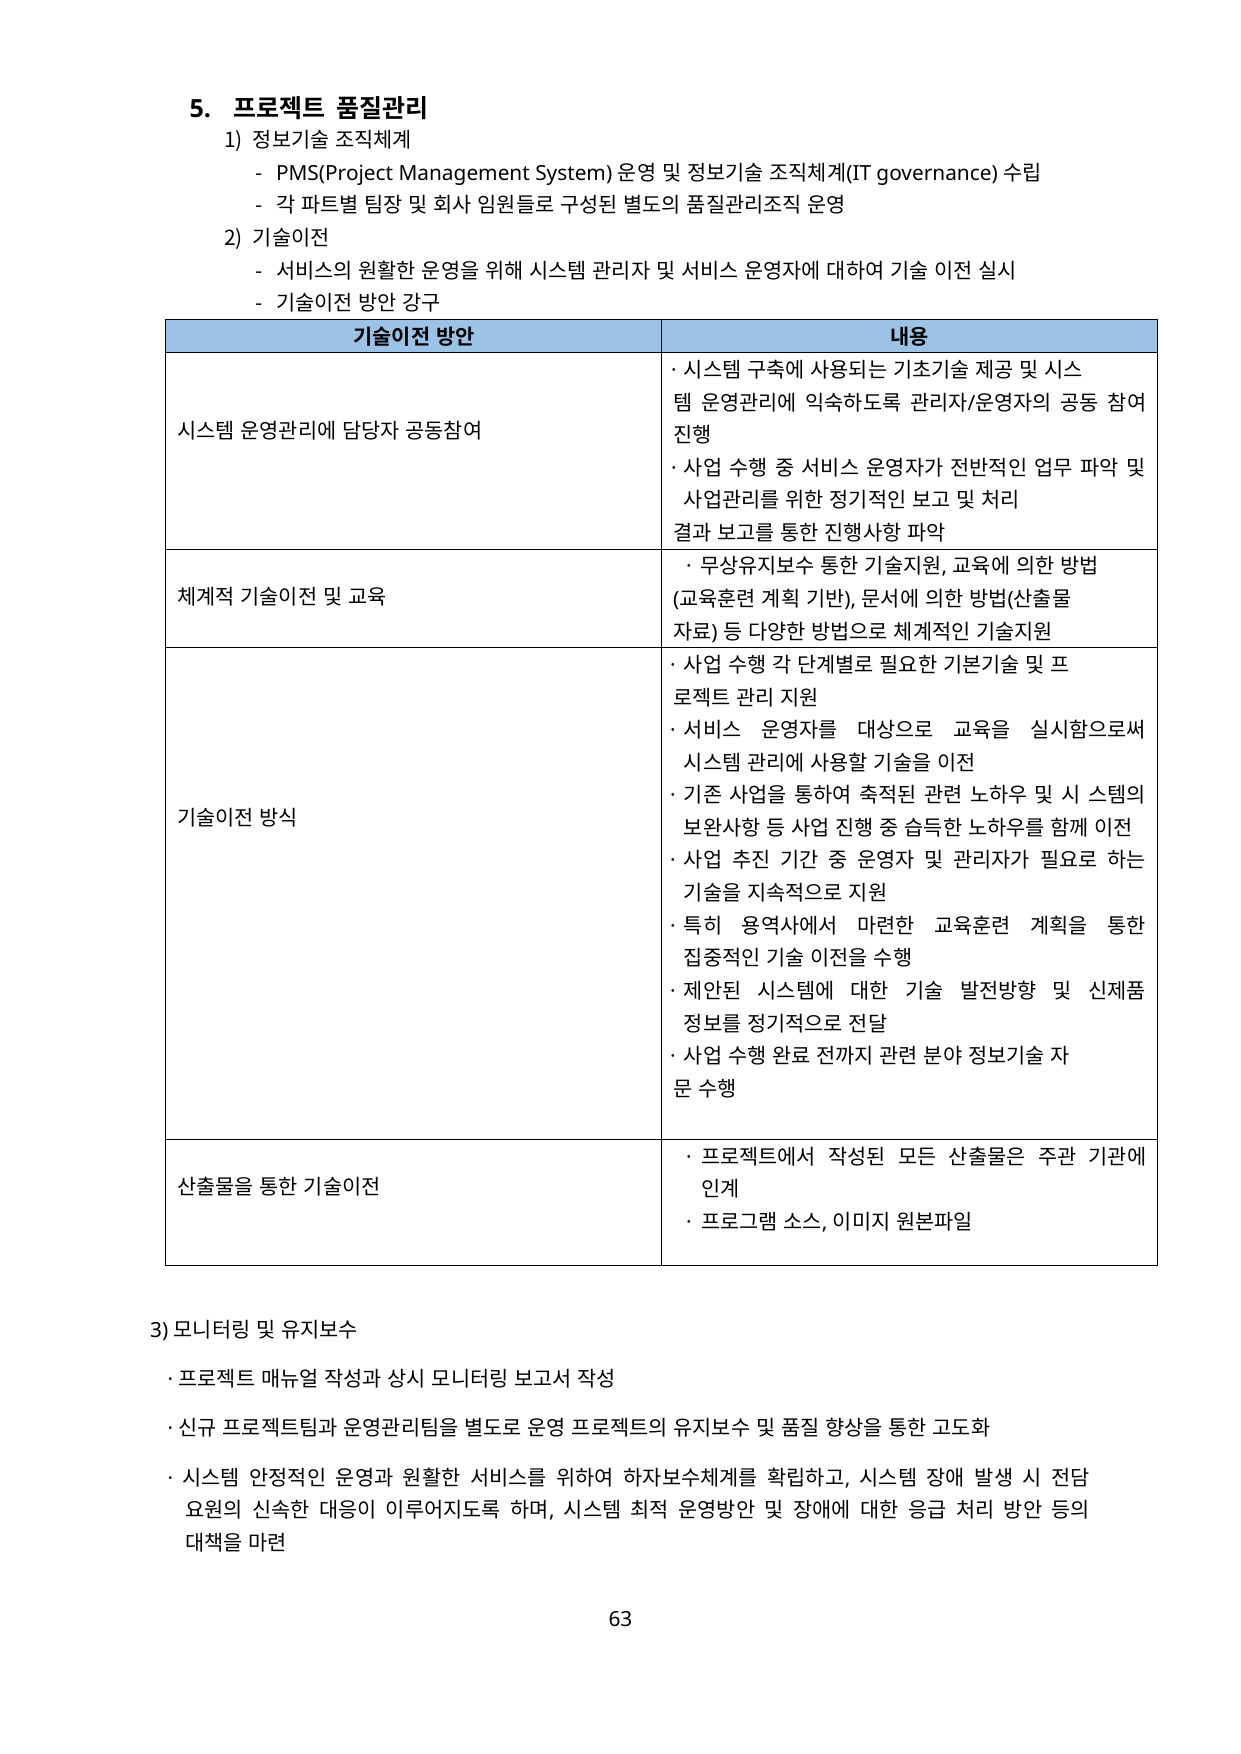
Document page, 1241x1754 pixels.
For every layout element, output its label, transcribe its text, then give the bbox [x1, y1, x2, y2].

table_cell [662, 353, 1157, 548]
list 정보기술 조직체계 [224, 123, 1090, 153]
text · 프로젝트 매뉴얼 작성과 상시 모니터링 보고서 작성 [167, 1362, 1090, 1392]
list 기술이전 [224, 221, 1090, 251]
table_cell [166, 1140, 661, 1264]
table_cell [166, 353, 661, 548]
text · 신규 프로젝트팀과 운영관리팀을 별도로 운영 프로젝트의 유지보수 및 품질 향상을 통한 고도화 [167, 1412, 1090, 1442]
list 각 파트별 팀장 및 회사 임원들로 구성된 별도의 품질관리조직 운영 [255, 189, 1090, 219]
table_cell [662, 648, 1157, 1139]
list 기술이전 방안 강구 [255, 286, 1090, 317]
list PMS(Project Management System) 운영 및 정보기술 조직체계(IT governance) 수립 [255, 156, 1090, 186]
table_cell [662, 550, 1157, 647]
list 서비스의 원활한 운영을 위해 시스템 관리자 및 서비스 운영자에 대하여 기술 이전 실시 [255, 254, 1090, 284]
text 3) 모니터링 및 유지보수 [150, 1313, 1090, 1343]
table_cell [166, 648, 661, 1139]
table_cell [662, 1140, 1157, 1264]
text · 시스템 안정적인 운영과 원활한 서비스를 위하여 하자보수체계를 확립하고, 시스템 장애 발생 시 전담 요원의 신속한 대응이 이루어지도록 하며, 시스템 최적 운영방안 및 장애에 대한 응급 처리 방안 등의 대책을 마련 [167, 1461, 1090, 1557]
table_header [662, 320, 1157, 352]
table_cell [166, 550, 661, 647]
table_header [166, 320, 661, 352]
list 5. 프로젝트 품질관리 [189, 92, 1090, 123]
